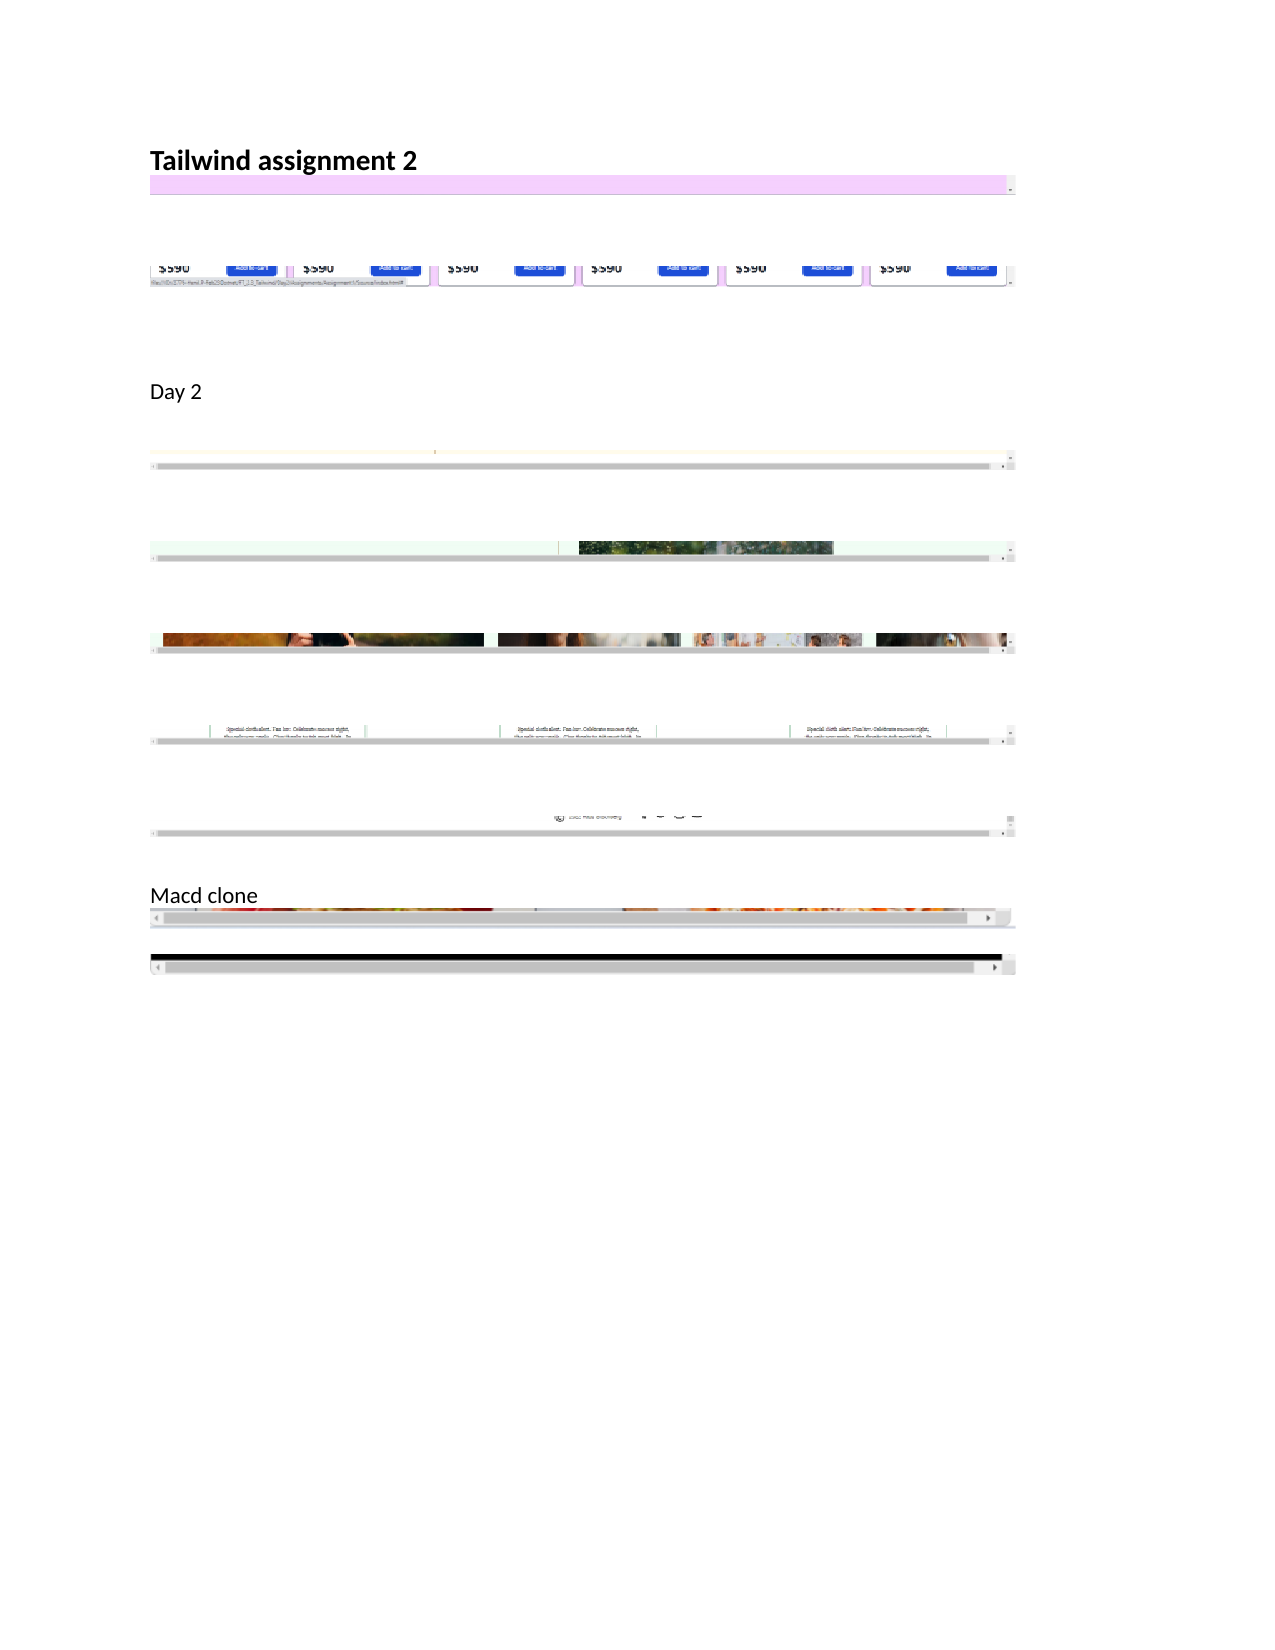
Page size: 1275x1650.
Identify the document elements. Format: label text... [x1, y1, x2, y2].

text Macd clone [150, 883, 1125, 908]
text Day 2 [150, 379, 1125, 404]
text Tailwind assignment 2 [150, 150, 1125, 175]
